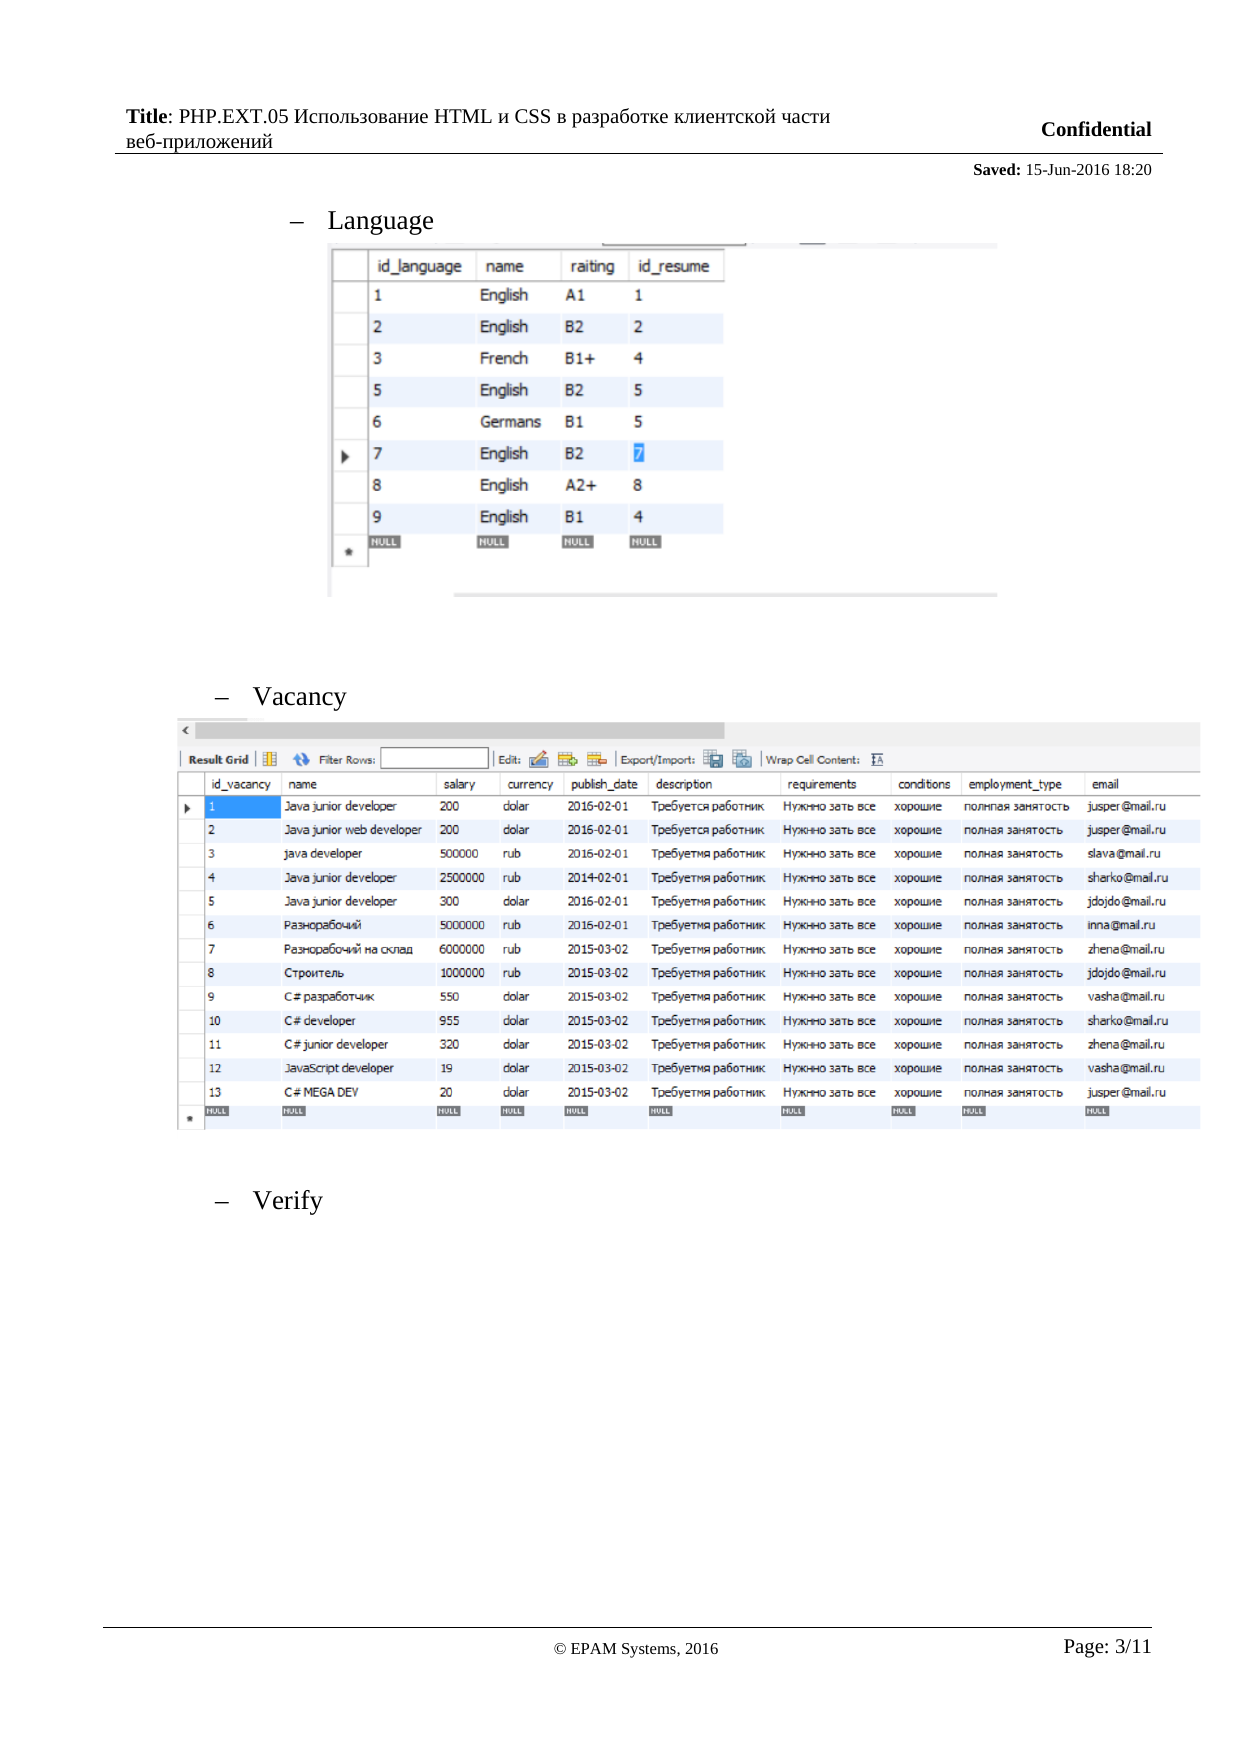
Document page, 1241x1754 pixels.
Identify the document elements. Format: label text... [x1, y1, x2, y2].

list Verify [215, 1184, 1152, 1215]
picture [327, 243, 998, 597]
list Vacancy [215, 680, 1152, 711]
picture [177, 718, 1201, 1139]
list Language [290, 204, 1152, 236]
